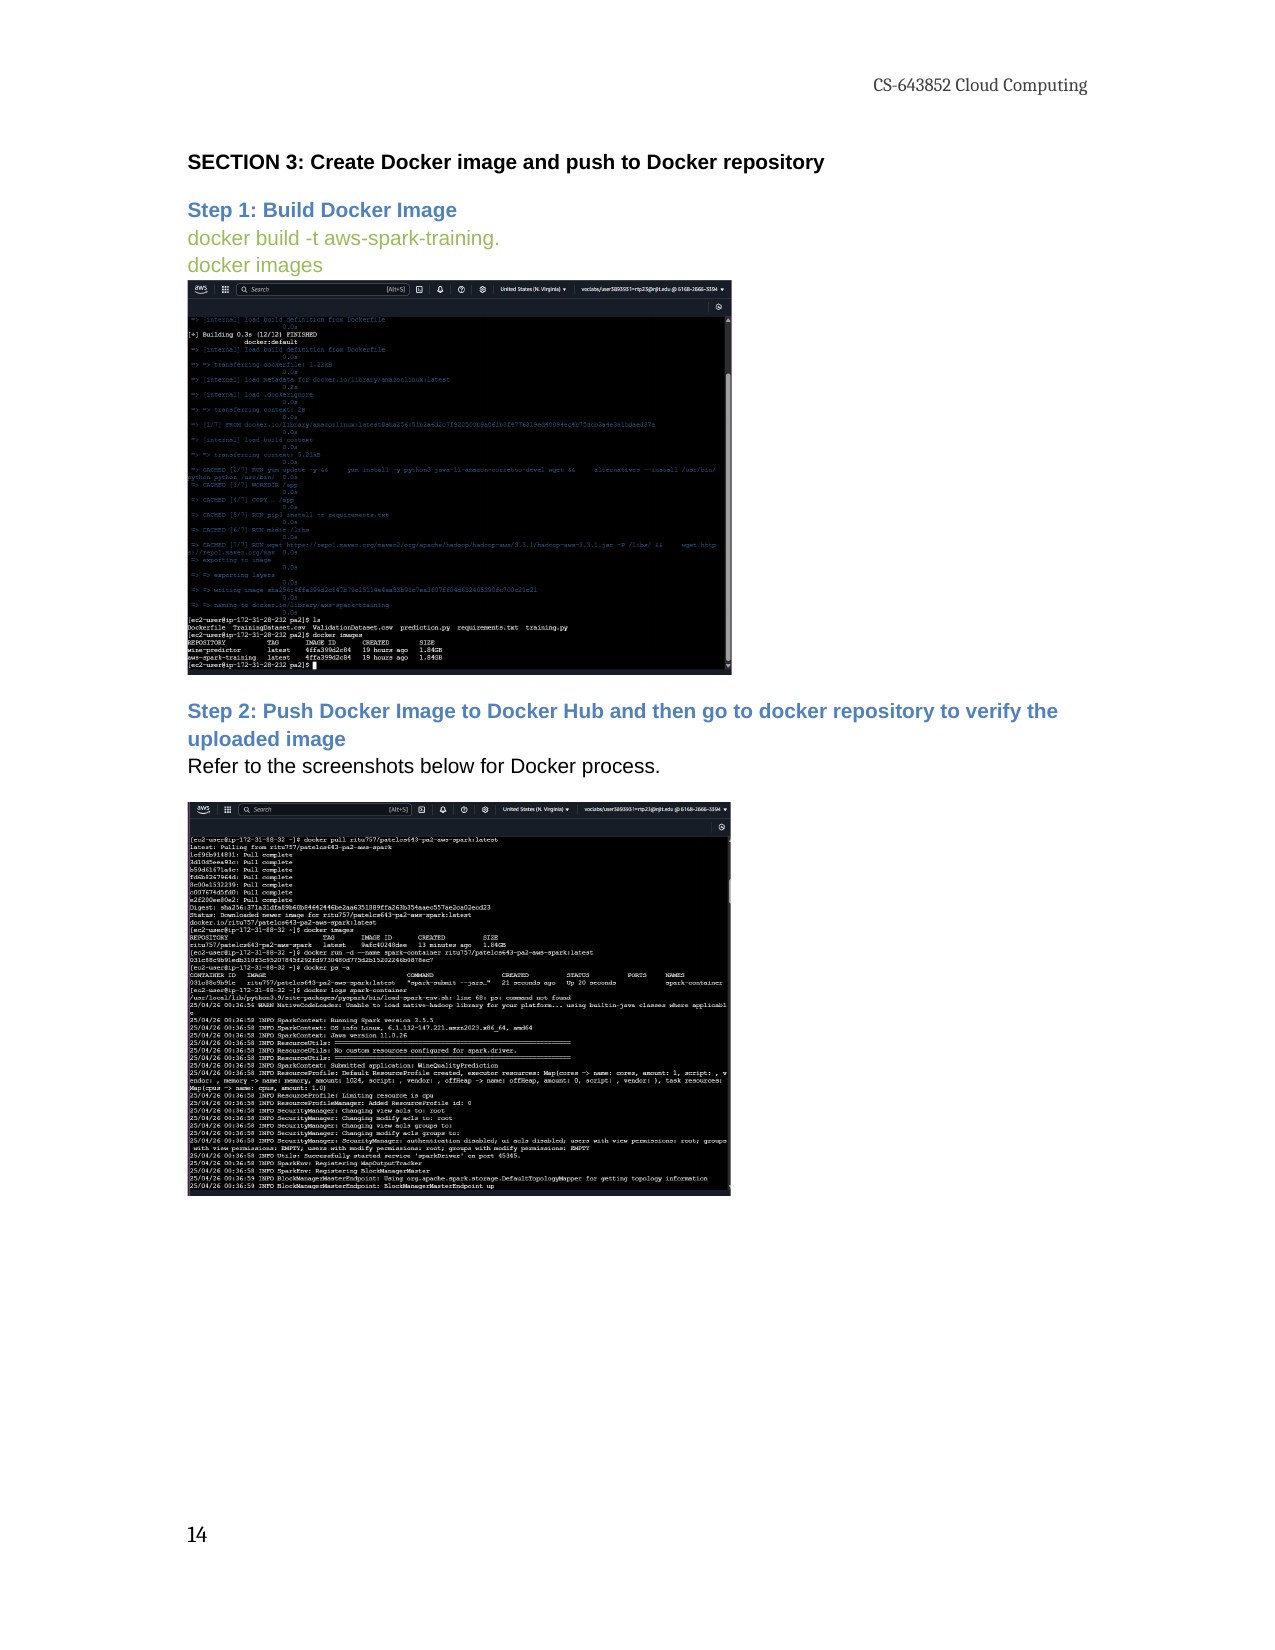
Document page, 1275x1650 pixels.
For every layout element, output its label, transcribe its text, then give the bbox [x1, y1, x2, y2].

subtitle Step 1: Build Docker Image [187, 198, 1087, 222]
subtitle docker images [187, 253, 1087, 277]
text Refer to the screenshots below for Docker process. [187, 754, 1087, 778]
picture [187, 802, 731, 1196]
subtitle SECTION 3: Create Docker image and push to Docker repository [187, 150, 1087, 174]
subtitle docker build -t aws-spark-training. [187, 226, 1087, 250]
subtitle Step 2: Push Docker Image to Docker Hub and then go to docker repository to verify the uploaded image [187, 699, 1087, 751]
picture [187, 280, 732, 675]
